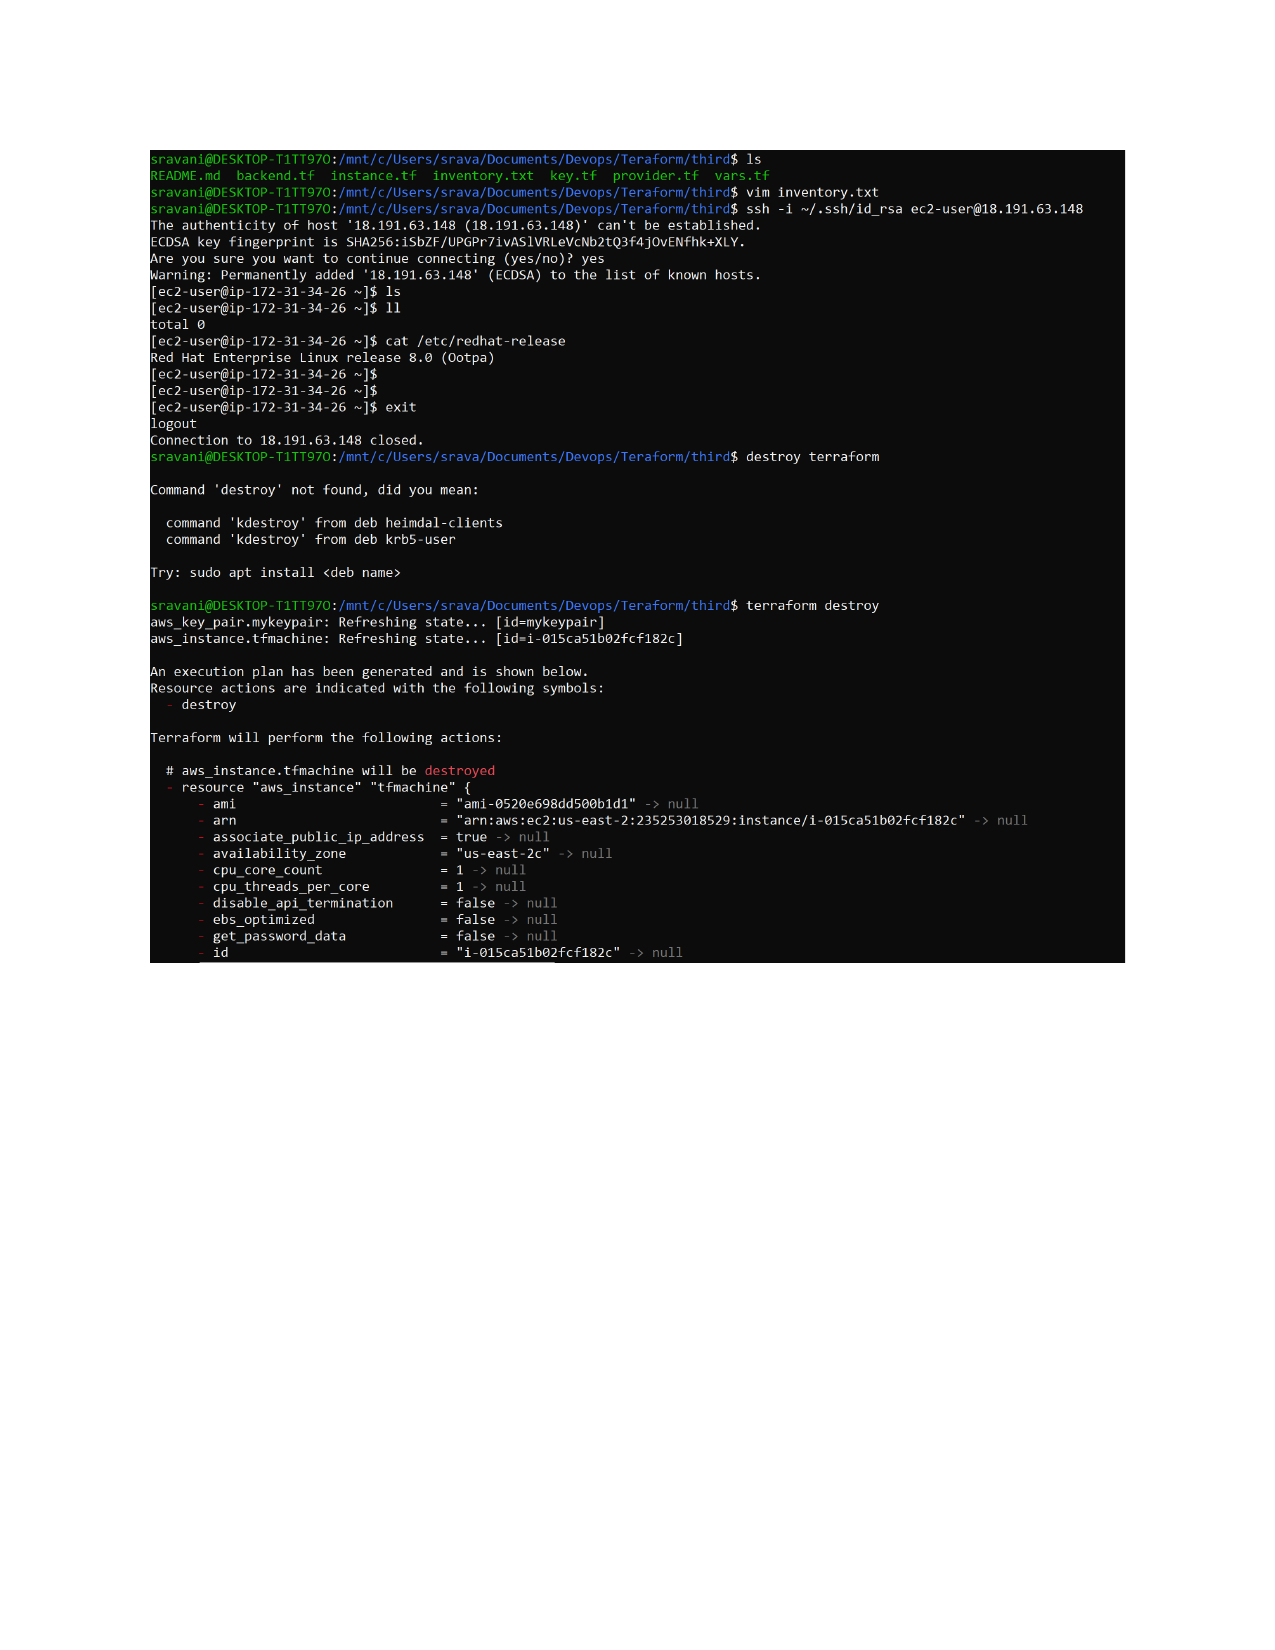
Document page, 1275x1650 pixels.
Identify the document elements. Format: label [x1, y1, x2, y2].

picture [150, 150, 1125, 963]
